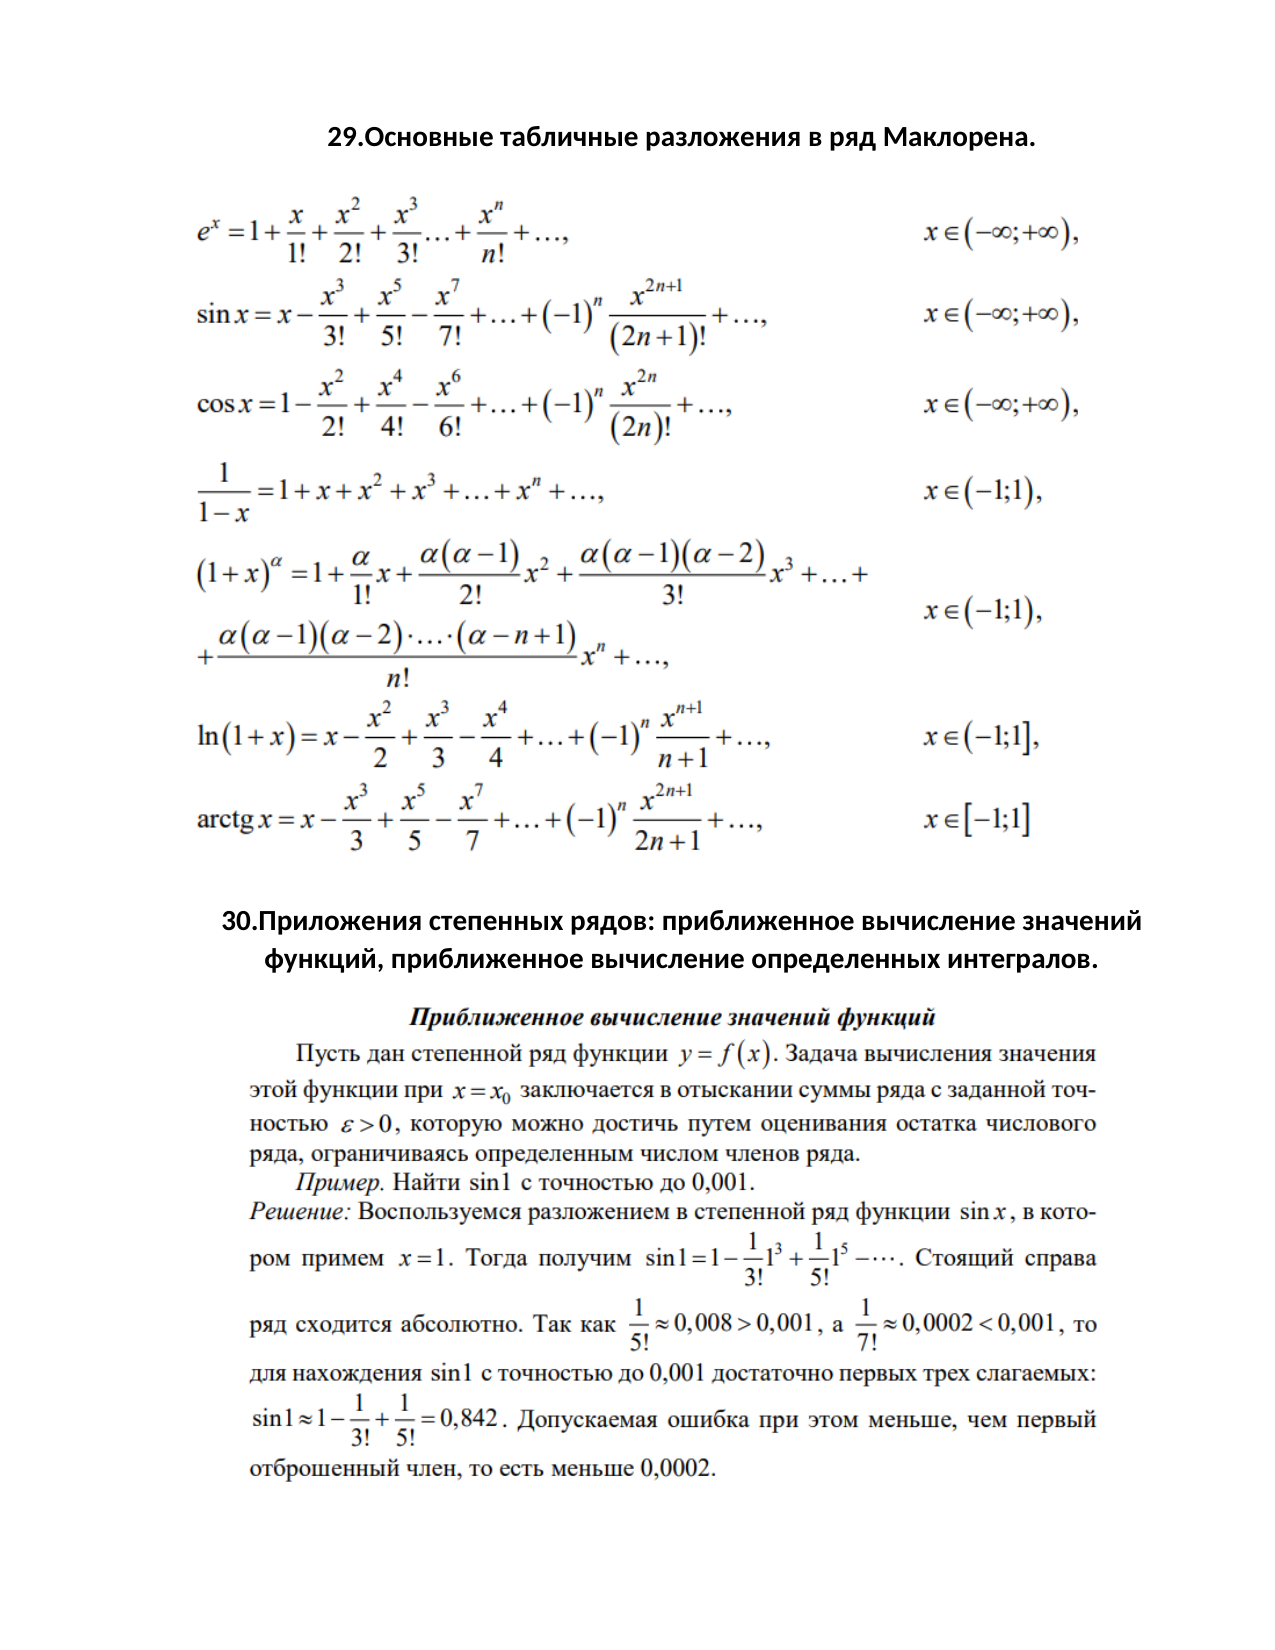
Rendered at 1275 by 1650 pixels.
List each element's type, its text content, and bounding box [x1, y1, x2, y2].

picture [177, 181, 1187, 875]
picture [236, 1003, 1128, 1483]
text 30.Приложения степенных рядов: приближенное вычисление значений функций, приближенное вычисление определенных интегралов. [177, 902, 1186, 976]
text 29.Основные табличные разложения в ряд Маклорена. [177, 118, 1186, 154]
